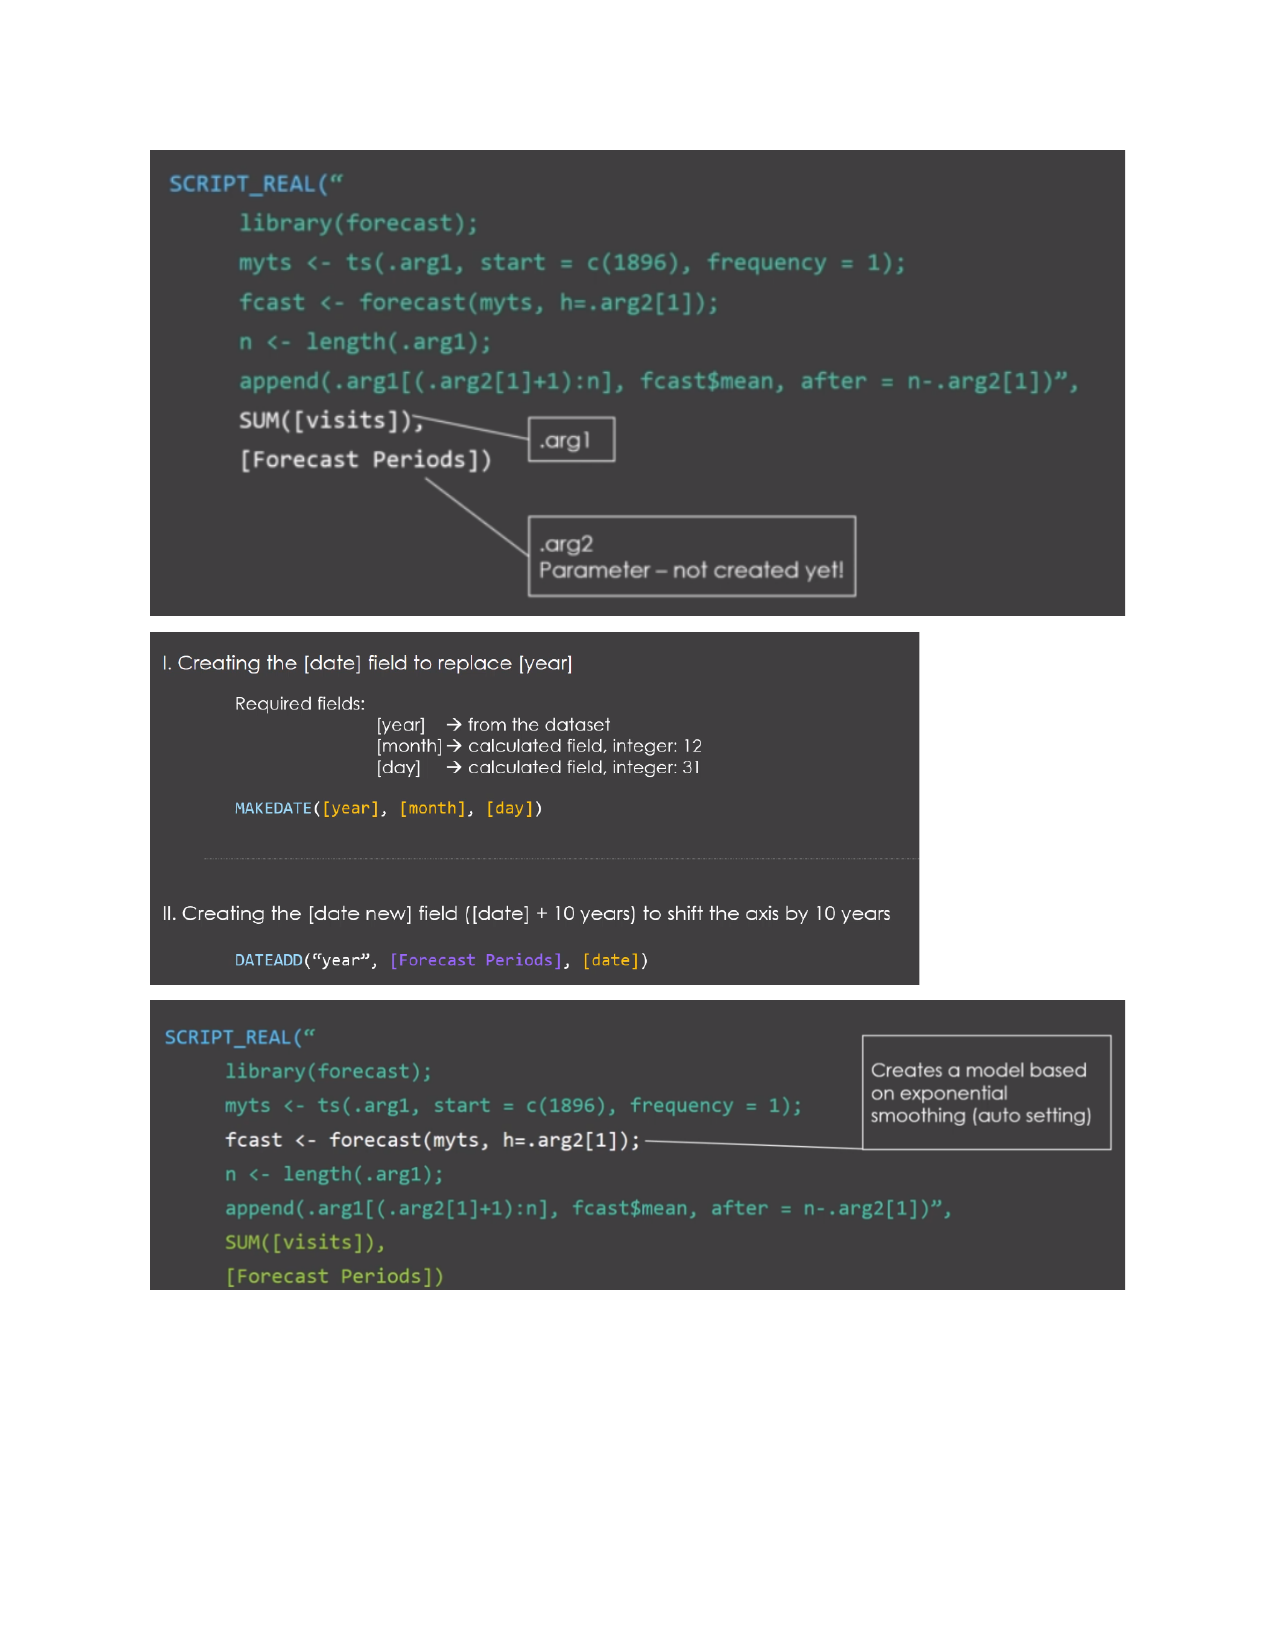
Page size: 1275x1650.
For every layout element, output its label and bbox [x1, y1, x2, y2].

picture [150, 1000, 1125, 1290]
picture [150, 150, 1125, 616]
picture [150, 632, 920, 985]
